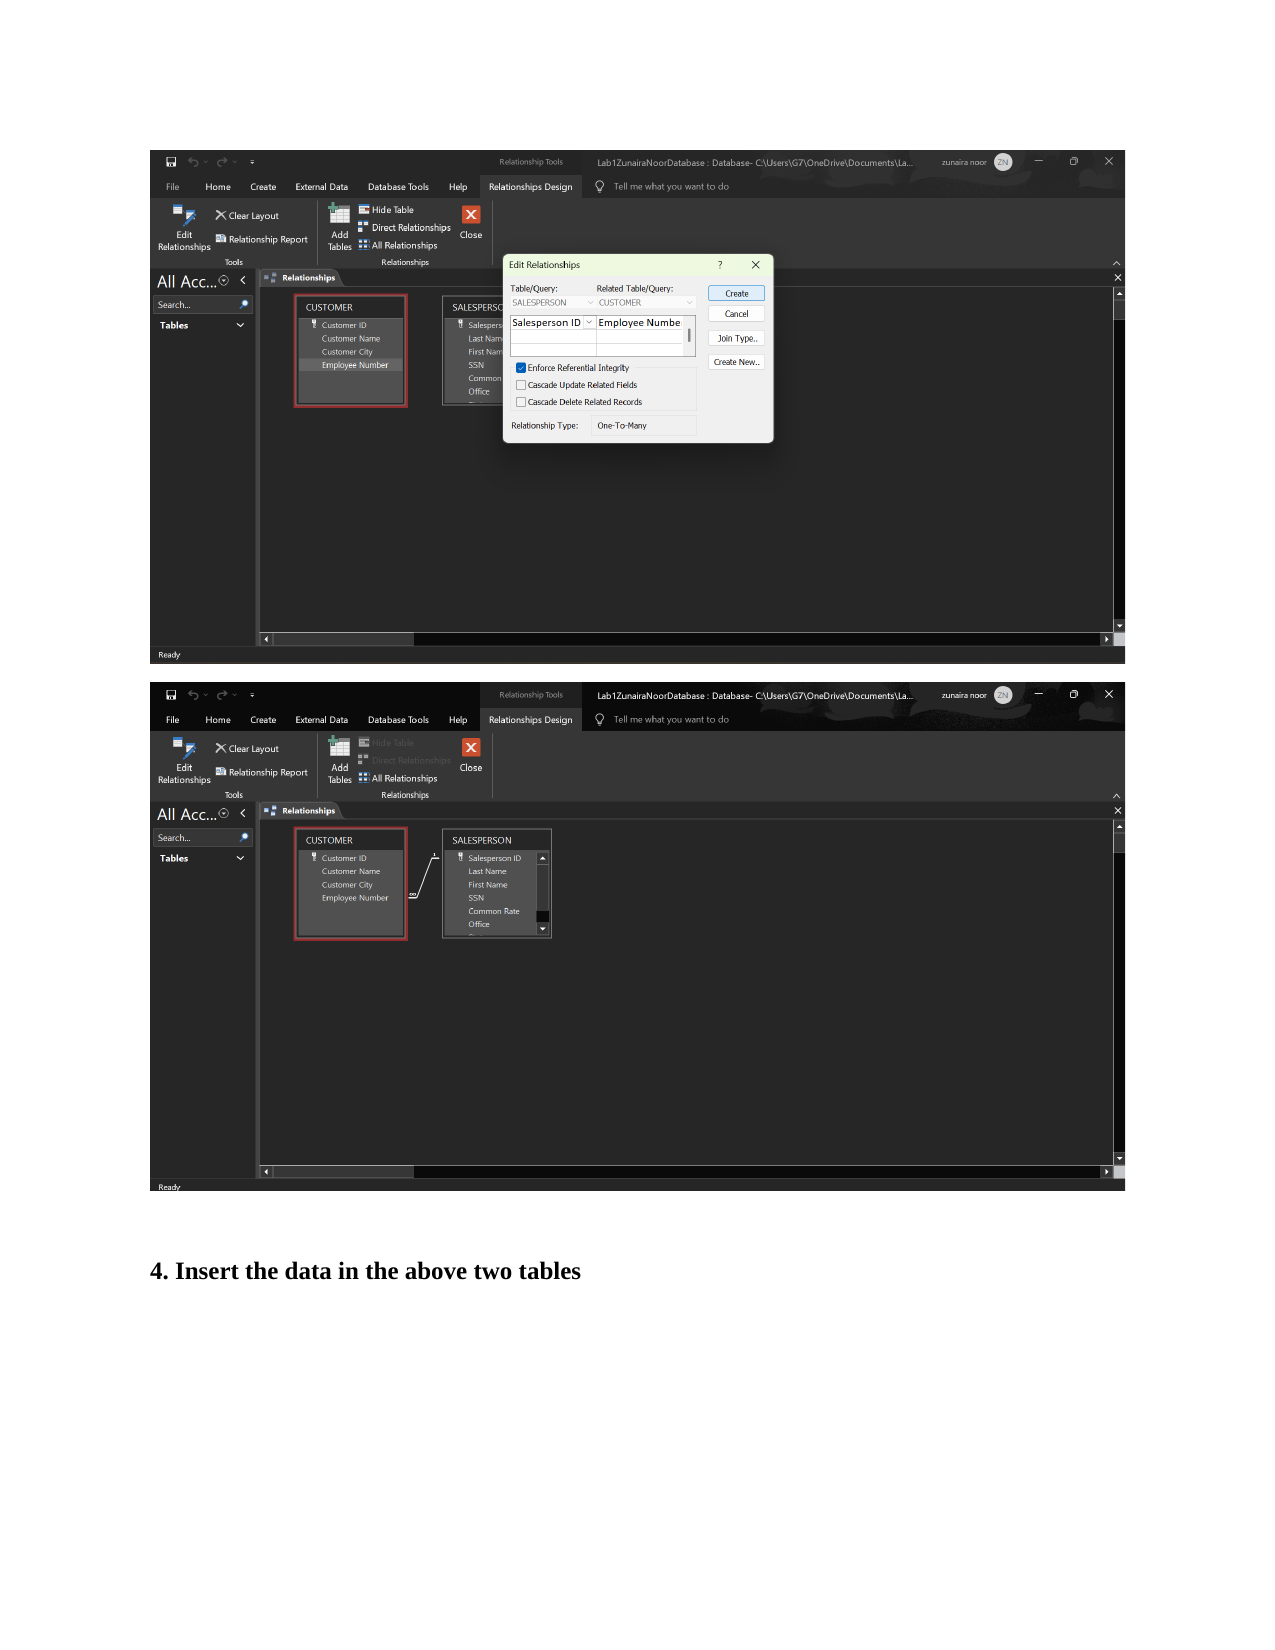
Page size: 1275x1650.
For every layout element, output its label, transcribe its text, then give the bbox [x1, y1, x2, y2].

text 4. Insert the data in the above two tables [150, 1256, 1125, 1285]
picture [150, 150, 1125, 664]
picture [150, 682, 1125, 1191]
